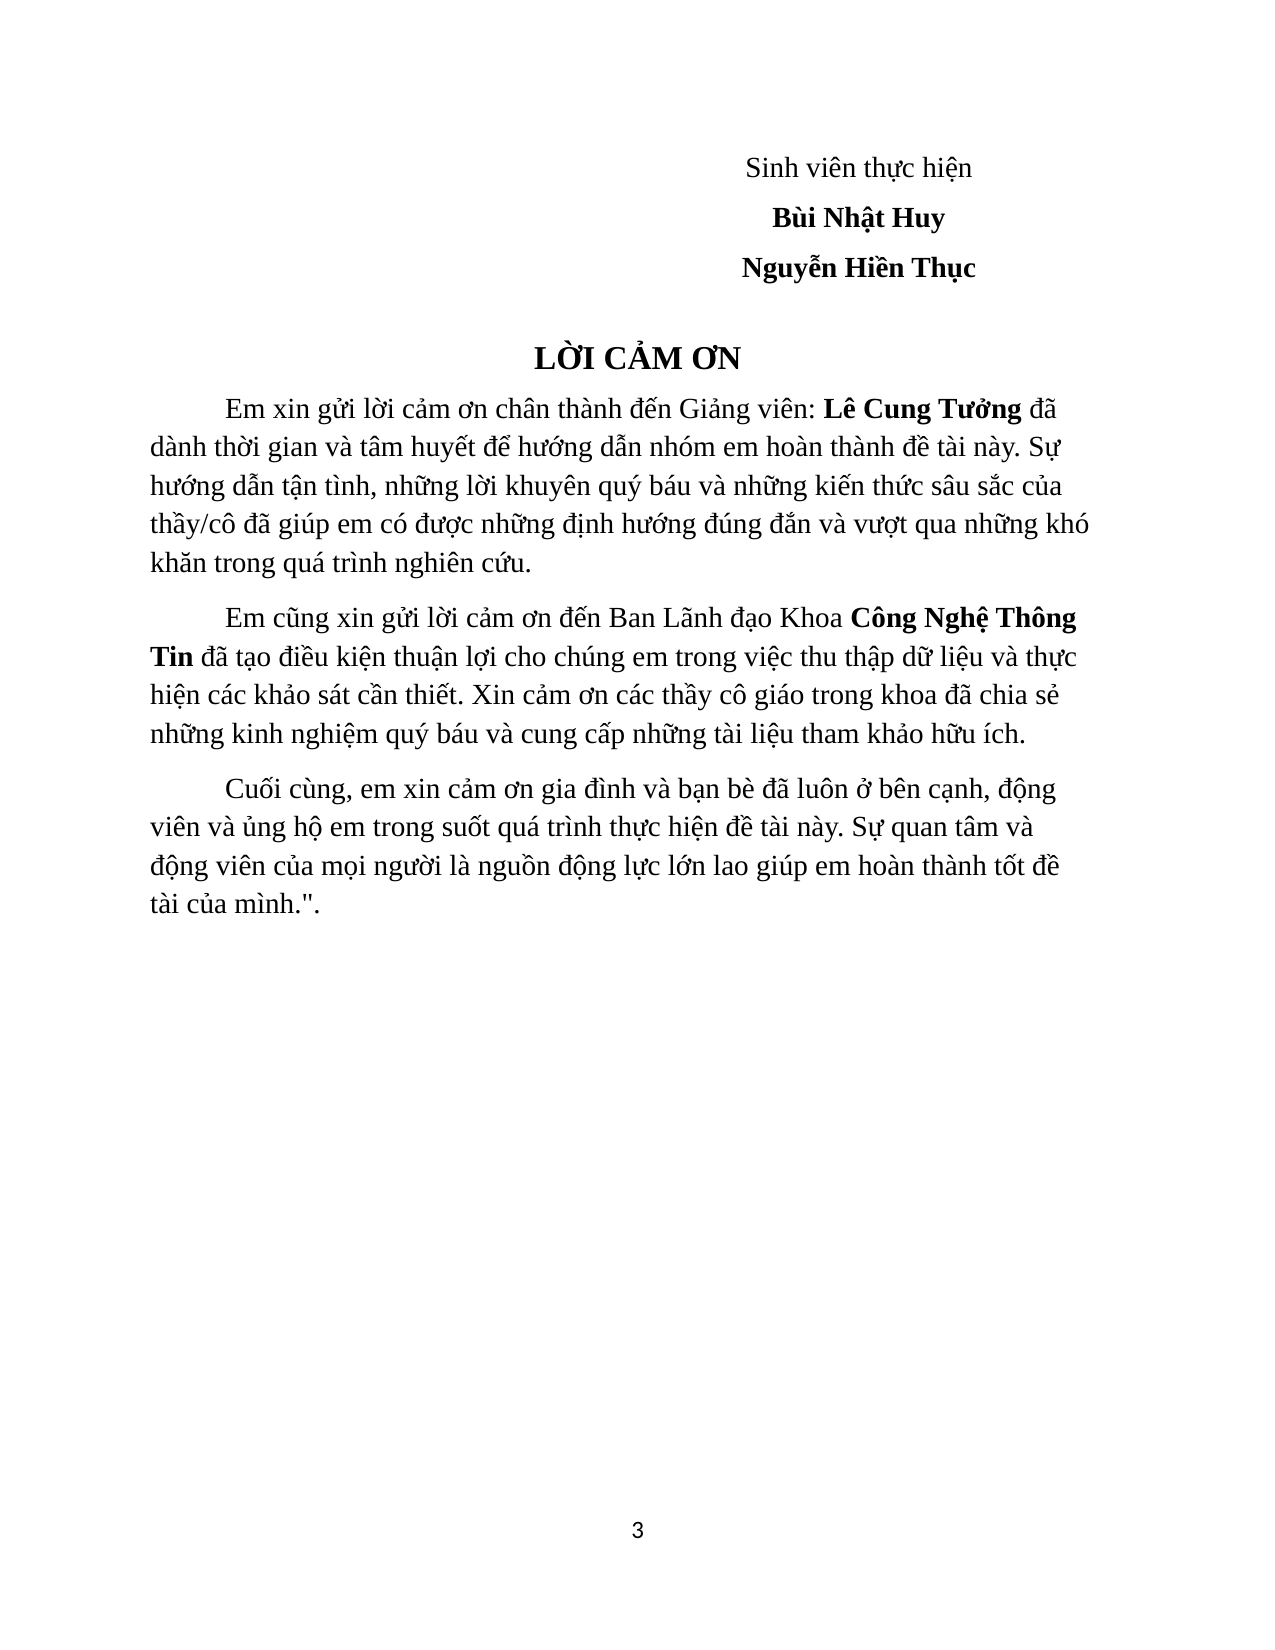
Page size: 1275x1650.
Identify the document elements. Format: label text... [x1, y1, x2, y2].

text Nguyễn Hiền Thục [150, 251, 1125, 284]
text Sinh viên thực hiện [150, 150, 1125, 183]
text Em xin gửi lời cảm ơn chân thành đến Giảng viên: Lê Cung Tưởng đã dành thời gian và tâm huyết để hướng dẫn nhóm em hoàn thành đề tài này. Sự hướng dẫn tận tình, những lời khuyên quý báu và những kiến thức sâu sắc của thầy/cô đã giúp em có được những định hướng đúng đắn và vượt qua những khó khăn trong quá trình nghiên cứu. [150, 391, 1096, 578]
text Em cũng xin gửi lời cảm ơn đến Ban Lãnh đạo Khoa Công Nghệ Thông Tin đã tạo điều kiện thuận lợi cho chúng em trong việc thu thập dữ liệu và thực hiện các khảo sát cần thiết. Xin cảm ơn các thầy cô giáo trong khoa đã chia sẻ những kinh nghiệm quý báu và cung cấp những tài liệu tham khảo hữu ích. [150, 600, 1096, 749]
text Cuối cùng, em xin cảm ơn gia đình và bạn bè đã luôn ở bên cạnh, động viên và ủng hộ em trong suốt quá trình thực hiện đề tài này. Sự quan tâm và động viên của mọi người là nguồn động lực lớn lao giúp em hoàn thành tốt đề tài của mình.". [150, 771, 1096, 920]
subtitle LỜI CẢM ƠN [150, 338, 1125, 377]
text Bùi Nhật Huy [150, 200, 1125, 234]
